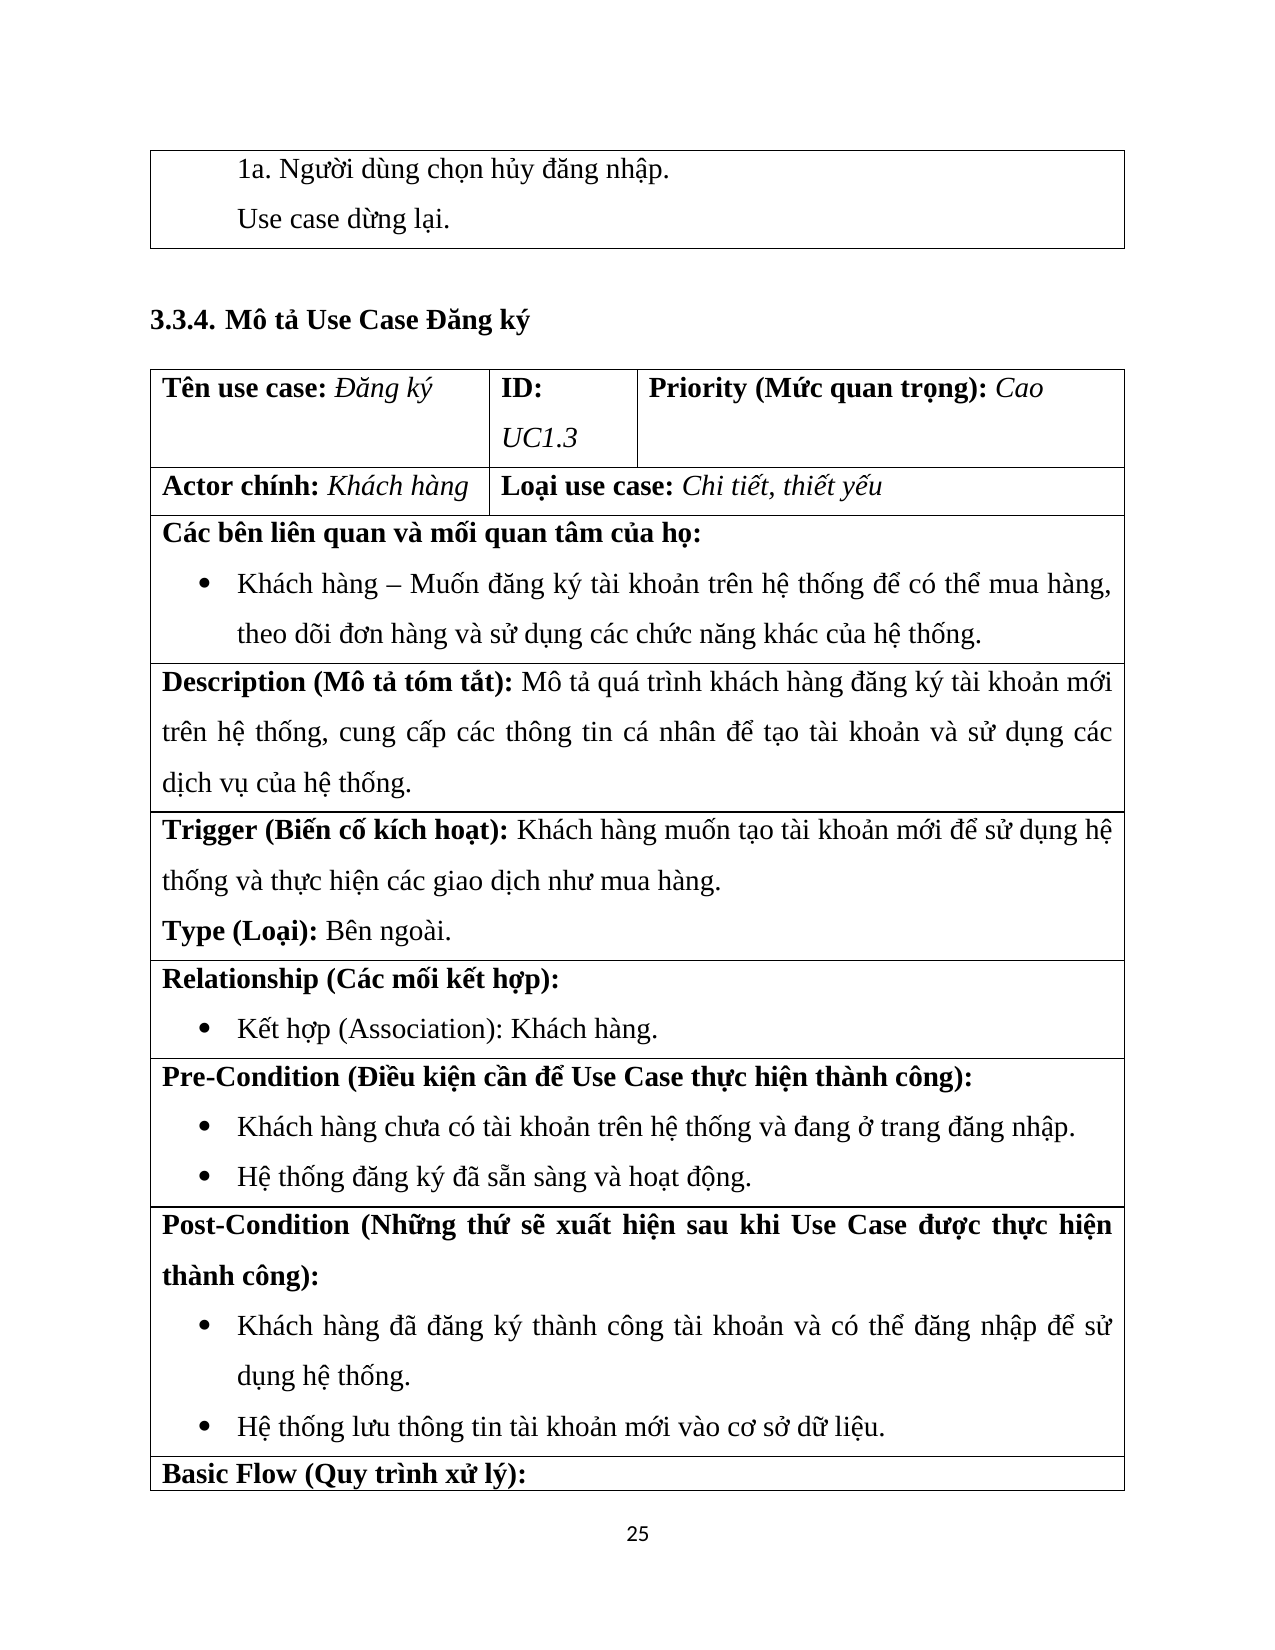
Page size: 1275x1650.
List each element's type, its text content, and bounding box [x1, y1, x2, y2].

table_header ID: UC1.3 [490, 370, 637, 467]
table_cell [151, 1457, 1124, 1490]
table_cell Relationship (Các mối kết hợp): Kết hợp (Association): Khách hàng. [151, 961, 1124, 1058]
table_header Tên use case: Đăng ký [151, 370, 489, 467]
table_cell Description (Mô tả tóm tắt): Mô tả quá trình khách hàng đăng ký tài khoản mới trên hệ thống, cung cấp các thông tin cá nhân để tạo tài khoản và sử dụng các dịch vụ của hệ thống. [151, 664, 1124, 811]
table_cell Loại use case: Chi tiết, thiết yếu [490, 468, 1124, 514]
table_header Priority (Mức quan trọng): Cao [638, 370, 1124, 467]
table_cell Post-Condition (Những thứ sẽ xuất hiện sau khi Use Case được thực hiện thành công): Khách hàng đã đăng ký thành công tài khoản và có thể đăng nhập để sử dụng hệ thống. Hệ thống lưu thông tin tài khoản mới vào cơ sở dữ liệu. [151, 1208, 1124, 1456]
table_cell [151, 151, 1124, 248]
table_cell Pre-Condition (Điều kiện cần để Use Case thực hiện thành công): Khách hàng chưa có tài khoản trên hệ thống và đang ở trang đăng nhập. Hệ thống đăng ký đã sẵn sàng và hoạt động. [151, 1059, 1124, 1206]
table_cell Các bên liên quan và mối quan tâm của họ: Khách hàng – Muốn đăng ký tài khoản trên hệ thống để có thể mua hàng, theo dõi đơn hàng và sử dụng các chức năng khác của hệ thống. [151, 516, 1124, 663]
table_cell Actor chính: Khách hàng [151, 468, 489, 514]
list Mô tả Use Case Đăng ký [150, 302, 1125, 335]
table_cell Trigger (Biến cố kích hoạt): Khách hàng muốn tạo tài khoản mới để sử dụng hệ thống và thực hiện các giao dịch như mua hàng. Type (Loại): Bên ngoài. [151, 813, 1124, 960]
